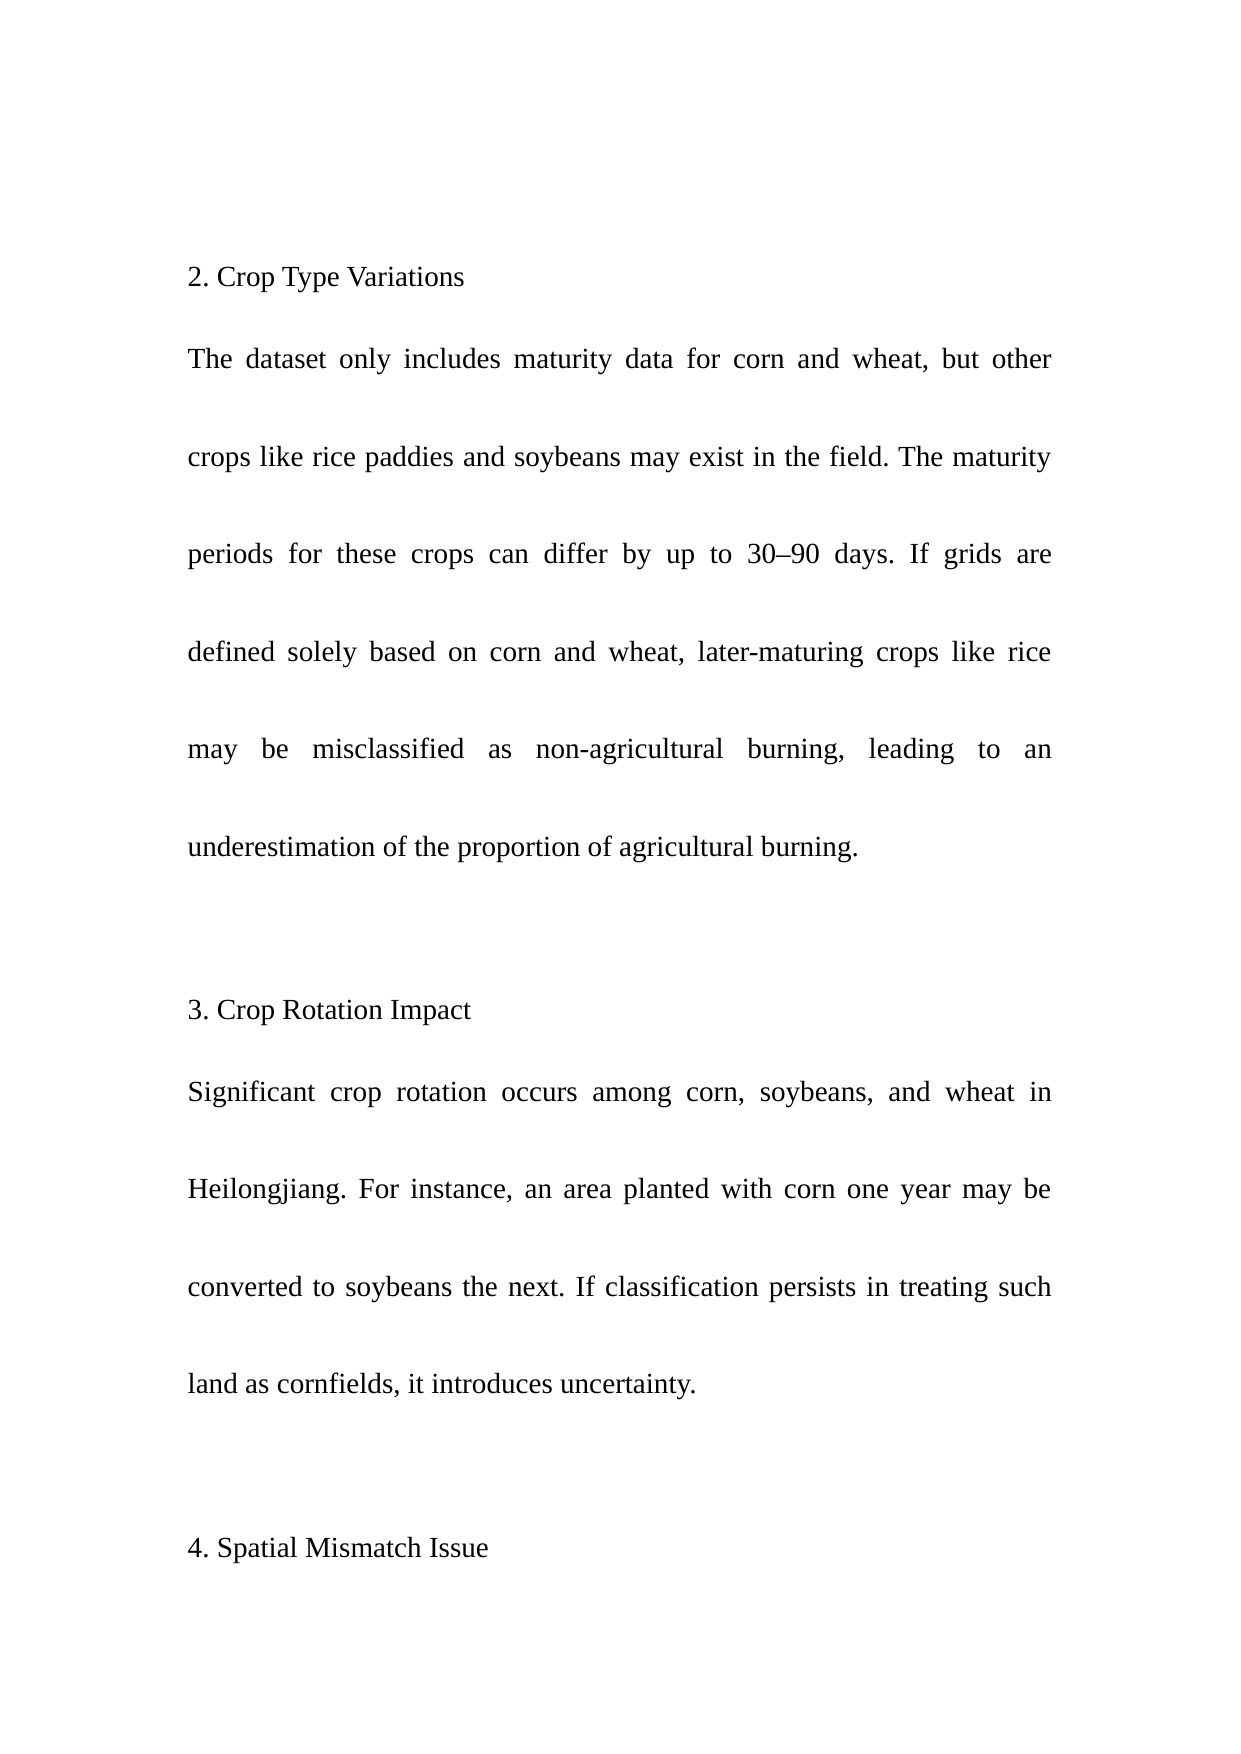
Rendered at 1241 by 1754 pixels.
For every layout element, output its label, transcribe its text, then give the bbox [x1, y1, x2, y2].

text The dataset only includes maturity data for corn and wheat, but other crops like rice paddies and soybeans may exist in the field. The maturity periods for these crops can differ by up to 30–90 days. If grids are defined solely based on corn and wheat, later-maturing crops like rice may be misclassified as non-agricultural burning, leading to an underestimation of the proportion of agricultural burning. [187, 326, 1053, 878]
text 3. Crop Rotation Impact [187, 977, 1053, 1042]
text Significant crop rotation occurs among corn, soybeans, and wheat in Heilongjiang. For instance, an area planted with corn one year may be converted to soybeans the next. If classification persists in treating such land as cornfields, it introduces uncertainty. [187, 1058, 1053, 1416]
text 4. Spatial Mismatch Issue [187, 1514, 1053, 1579]
text 2. Crop Type Variations [187, 244, 1053, 309]
